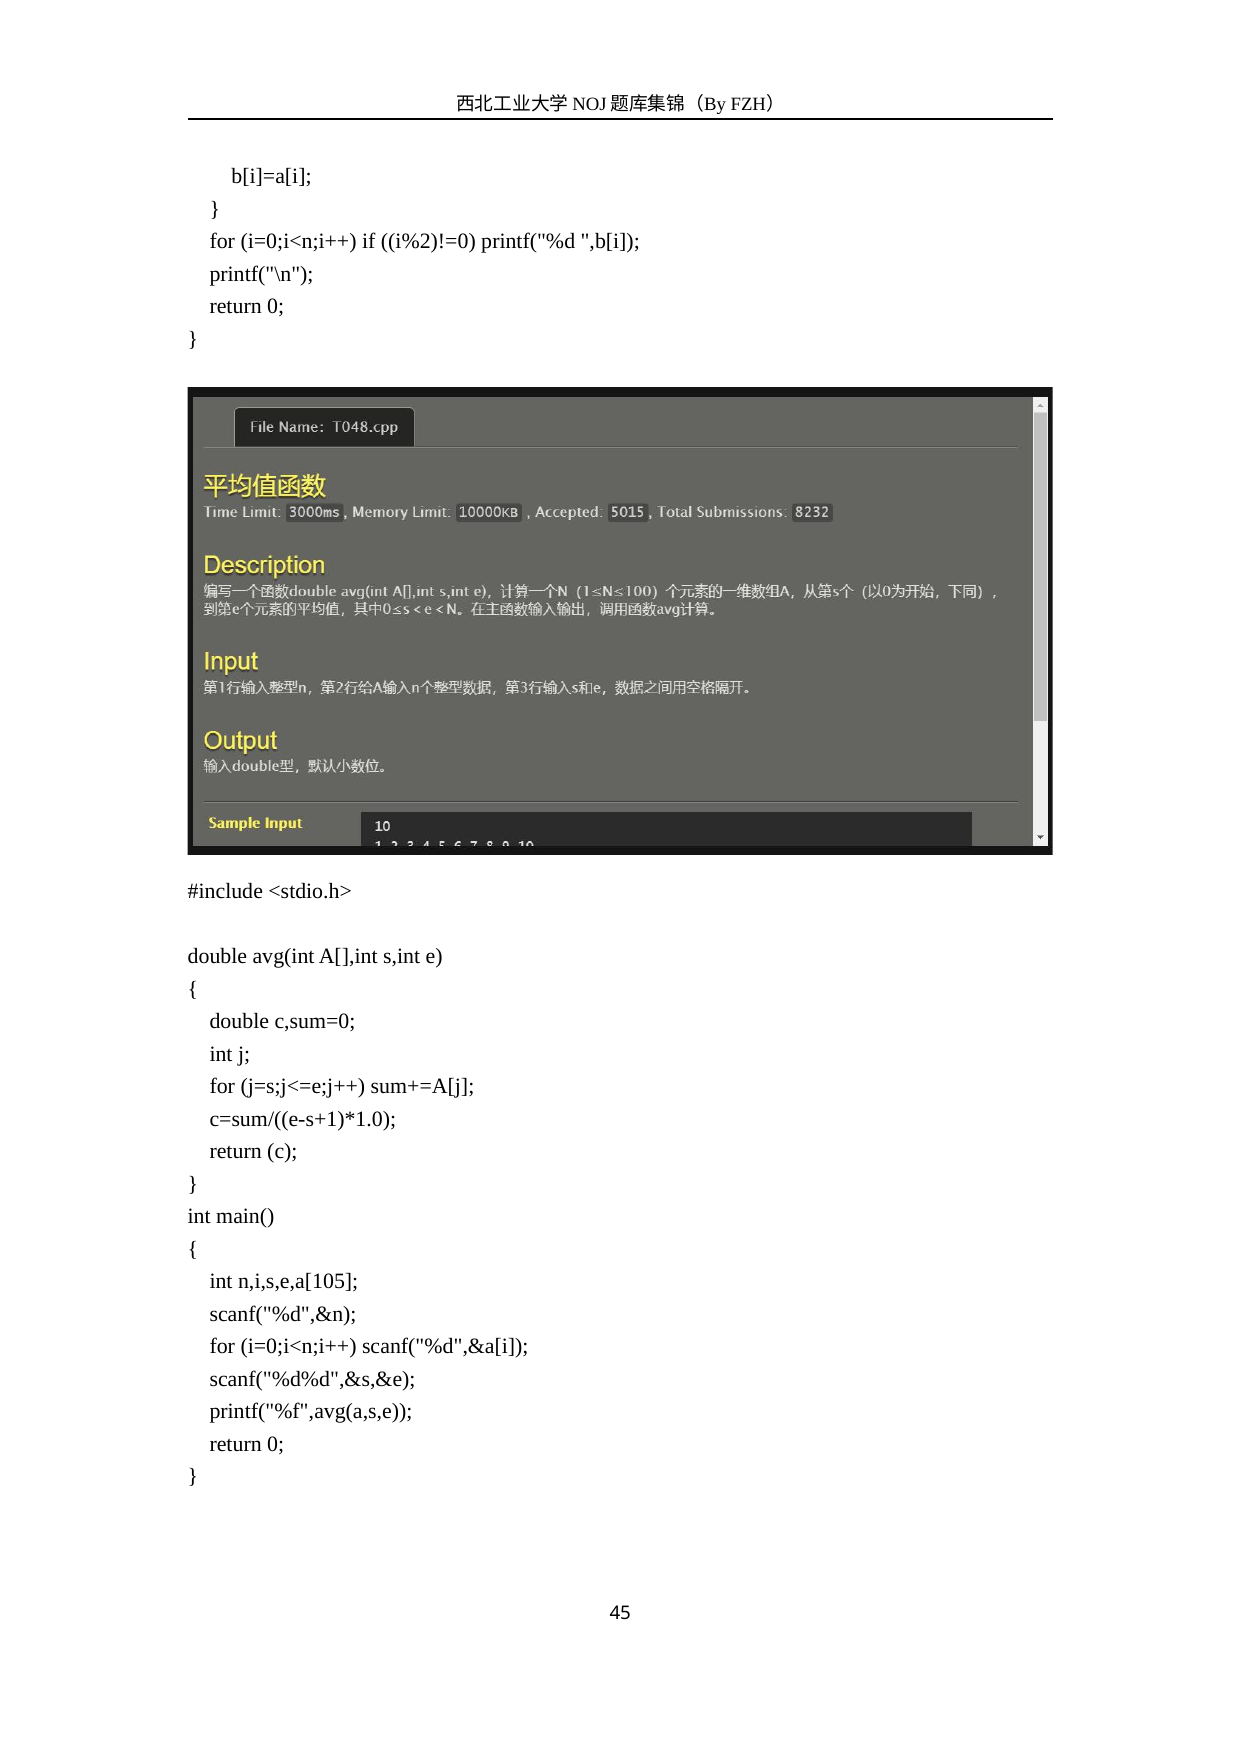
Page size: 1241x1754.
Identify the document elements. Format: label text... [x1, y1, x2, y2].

text double avg(int A[],int s,int e) [187, 940, 1053, 972]
text c=sum/((e-s+1)*1.0); [187, 1102, 1053, 1135]
text { [187, 1232, 1053, 1265]
text scanf("%d",&n); [187, 1297, 1053, 1330]
text #include <stdio.h> [187, 875, 1053, 907]
text return (c); [187, 1135, 1053, 1167]
text for (i=0;i<n;i++) scanf("%d",&a[i]); [187, 1330, 1053, 1362]
text return 0; [187, 1427, 1053, 1460]
text } [187, 1167, 1053, 1200]
text { [187, 972, 1053, 1005]
picture [187, 387, 1053, 855]
text return 0; [187, 290, 1053, 322]
text for (i=0;i<n;i++) if ((i%2)!=0) printf("%d ",b[i]); [187, 225, 1053, 257]
text double c,sum=0; [187, 1005, 1053, 1037]
text } [187, 1460, 1053, 1492]
text scanf("%d%d",&s,&e); [187, 1362, 1053, 1395]
text b[i]=a[i]; [187, 160, 1053, 192]
text for (j=s;j<=e;j++) sum+=A[j]; [187, 1070, 1053, 1102]
text int n,i,s,e,a[105]; [187, 1265, 1053, 1297]
text printf("%f",avg(a,s,e)); [187, 1395, 1053, 1427]
text printf("\n"); [187, 257, 1053, 290]
text int main() [187, 1200, 1053, 1232]
text int j; [187, 1037, 1053, 1070]
text } [187, 192, 1053, 225]
text } [187, 322, 1053, 355]
